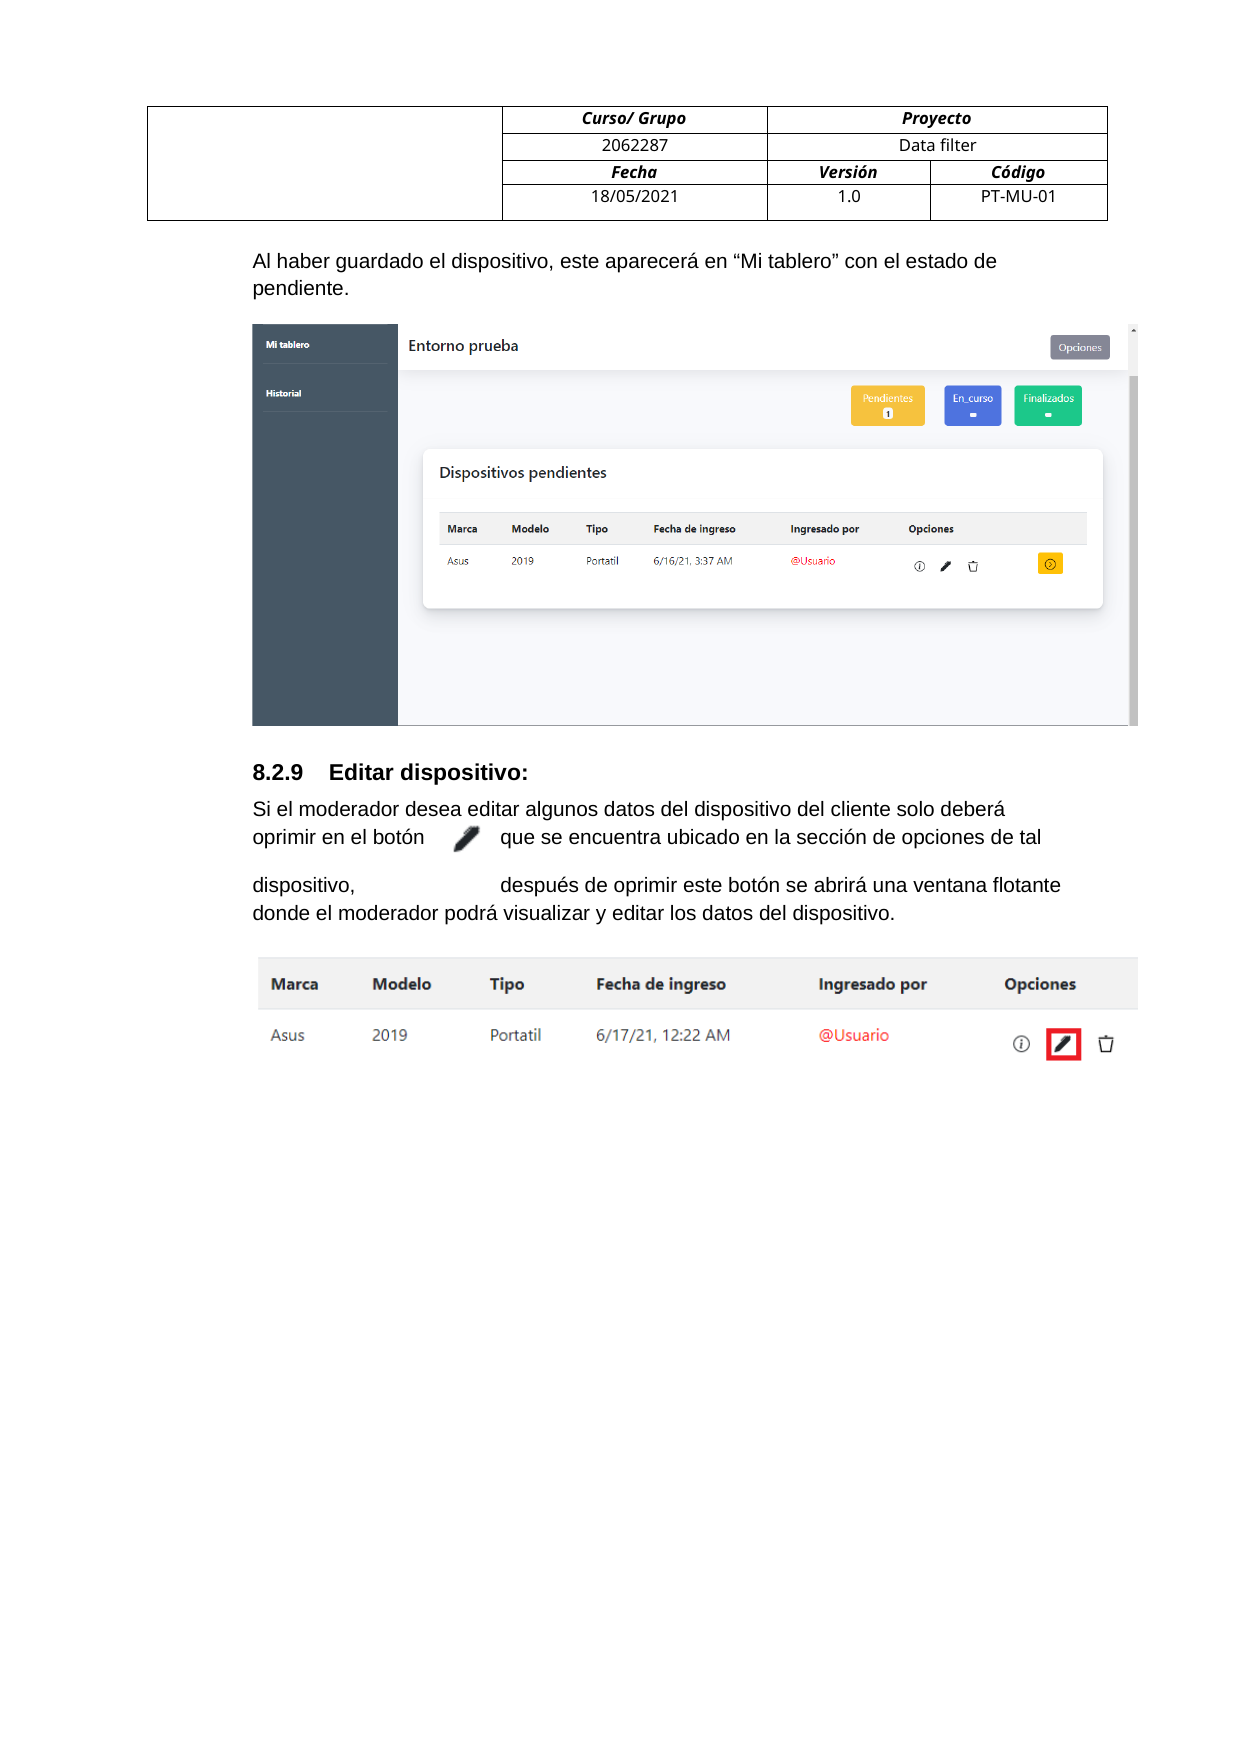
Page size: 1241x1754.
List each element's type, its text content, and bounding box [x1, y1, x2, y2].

picture [451, 823, 482, 854]
text Si el moderador desea editar algunos datos del dispositivo del cliente solo deberá oprimir en el botón que se encuentra ubicado en la sección de opciones de tal [252, 797, 1063, 848]
picture [252, 324, 1138, 726]
text dispositivo, después de oprimir este botón se abrirá una ventana flotante donde el moderador podrá visualizar y editar los datos del dispositivo. [252, 873, 1063, 924]
subtitle 8.2.9 Editar dispositivo: [252, 758, 1063, 785]
text Al haber guardado el dispositivo, este aparecerá en “Mi tablero” con el estado de pendiente. [252, 248, 1063, 300]
picture [252, 948, 1138, 1071]
